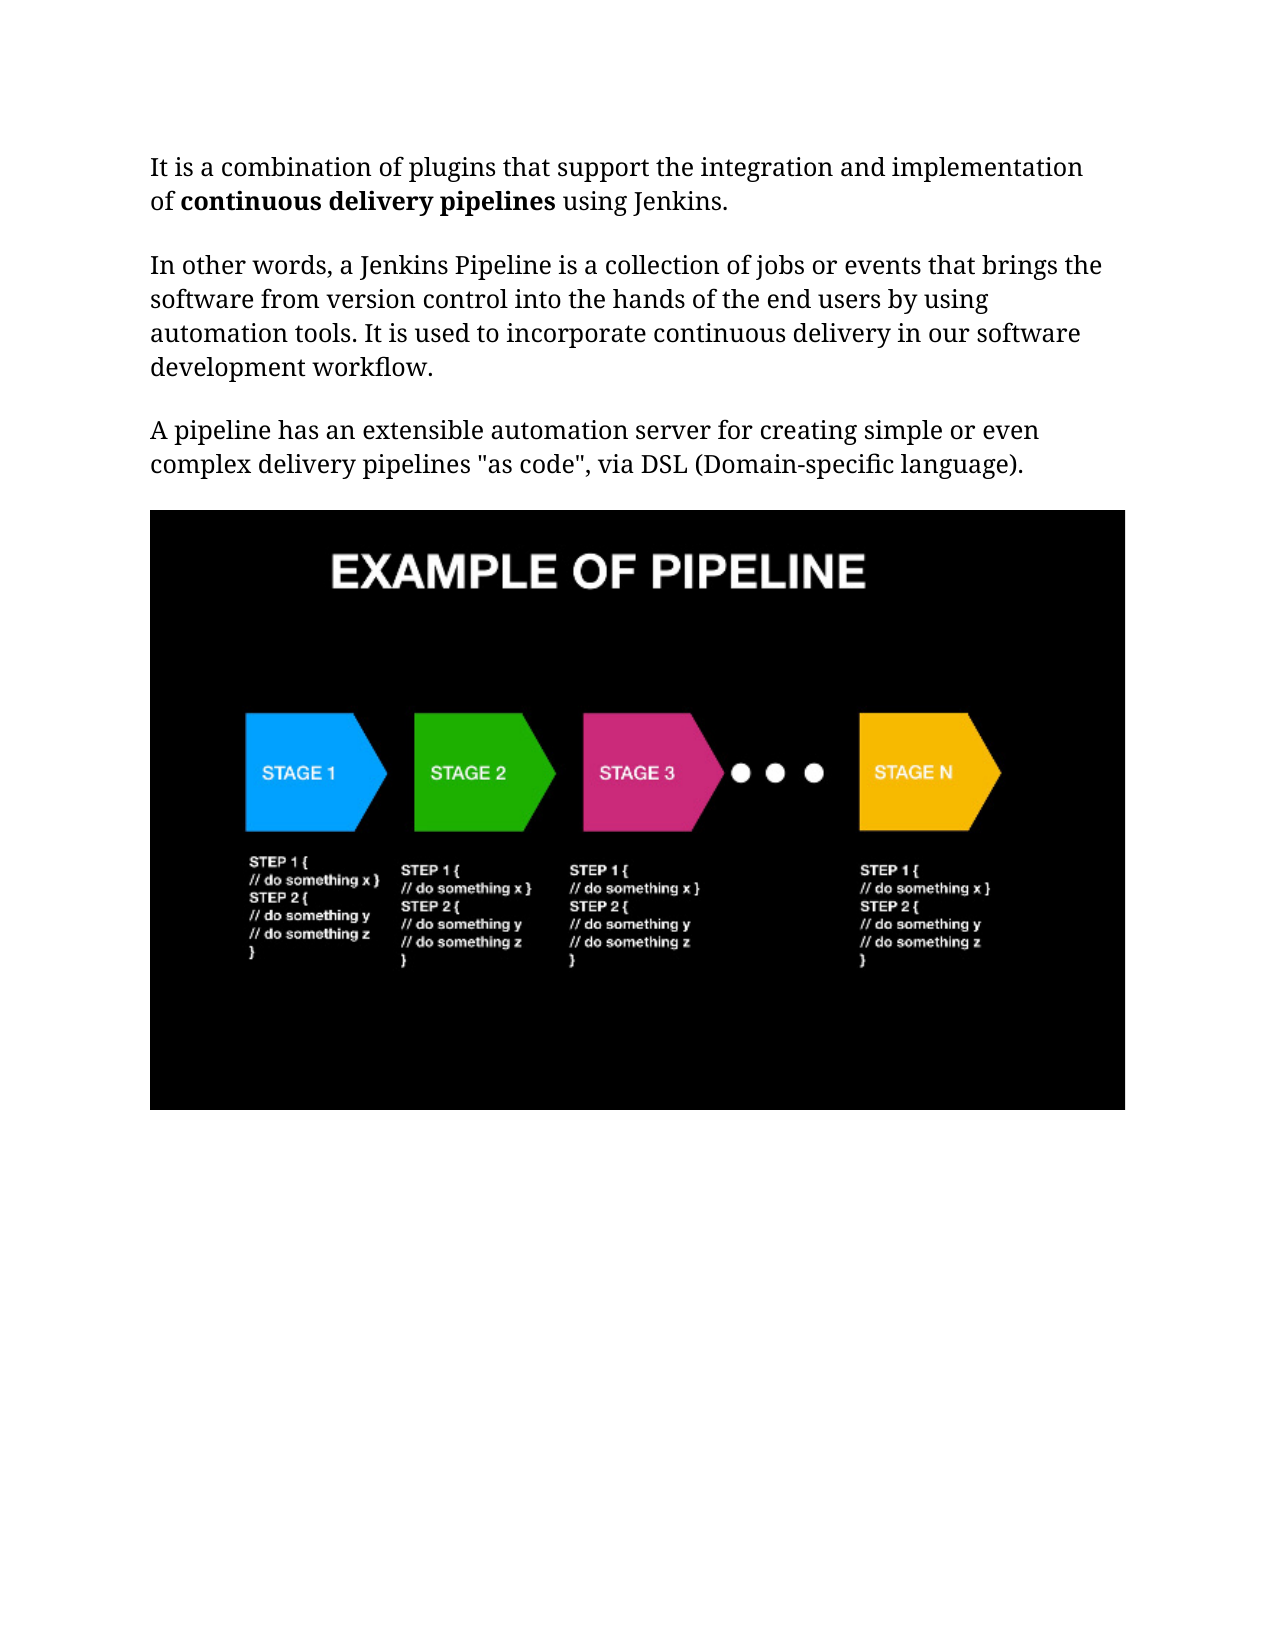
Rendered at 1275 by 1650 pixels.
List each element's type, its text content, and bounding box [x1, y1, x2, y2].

text A pipeline has an extensible automation server for creating simple or even complex delivery pipelines "as code", via DSL (Domain-specific language). [150, 413, 1125, 481]
text It is a combination of plugins that support the integration and implementation of continuous delivery pipelines using Jenkins. [150, 150, 1125, 218]
text In other words, a Jenkins Pipeline is a collection of jobs or events that brings the software from version control into the hands of the end users by using automation tools. It is used to incorporate continuous delivery in our software development workflow. [150, 247, 1125, 383]
picture [150, 510, 1125, 1110]
